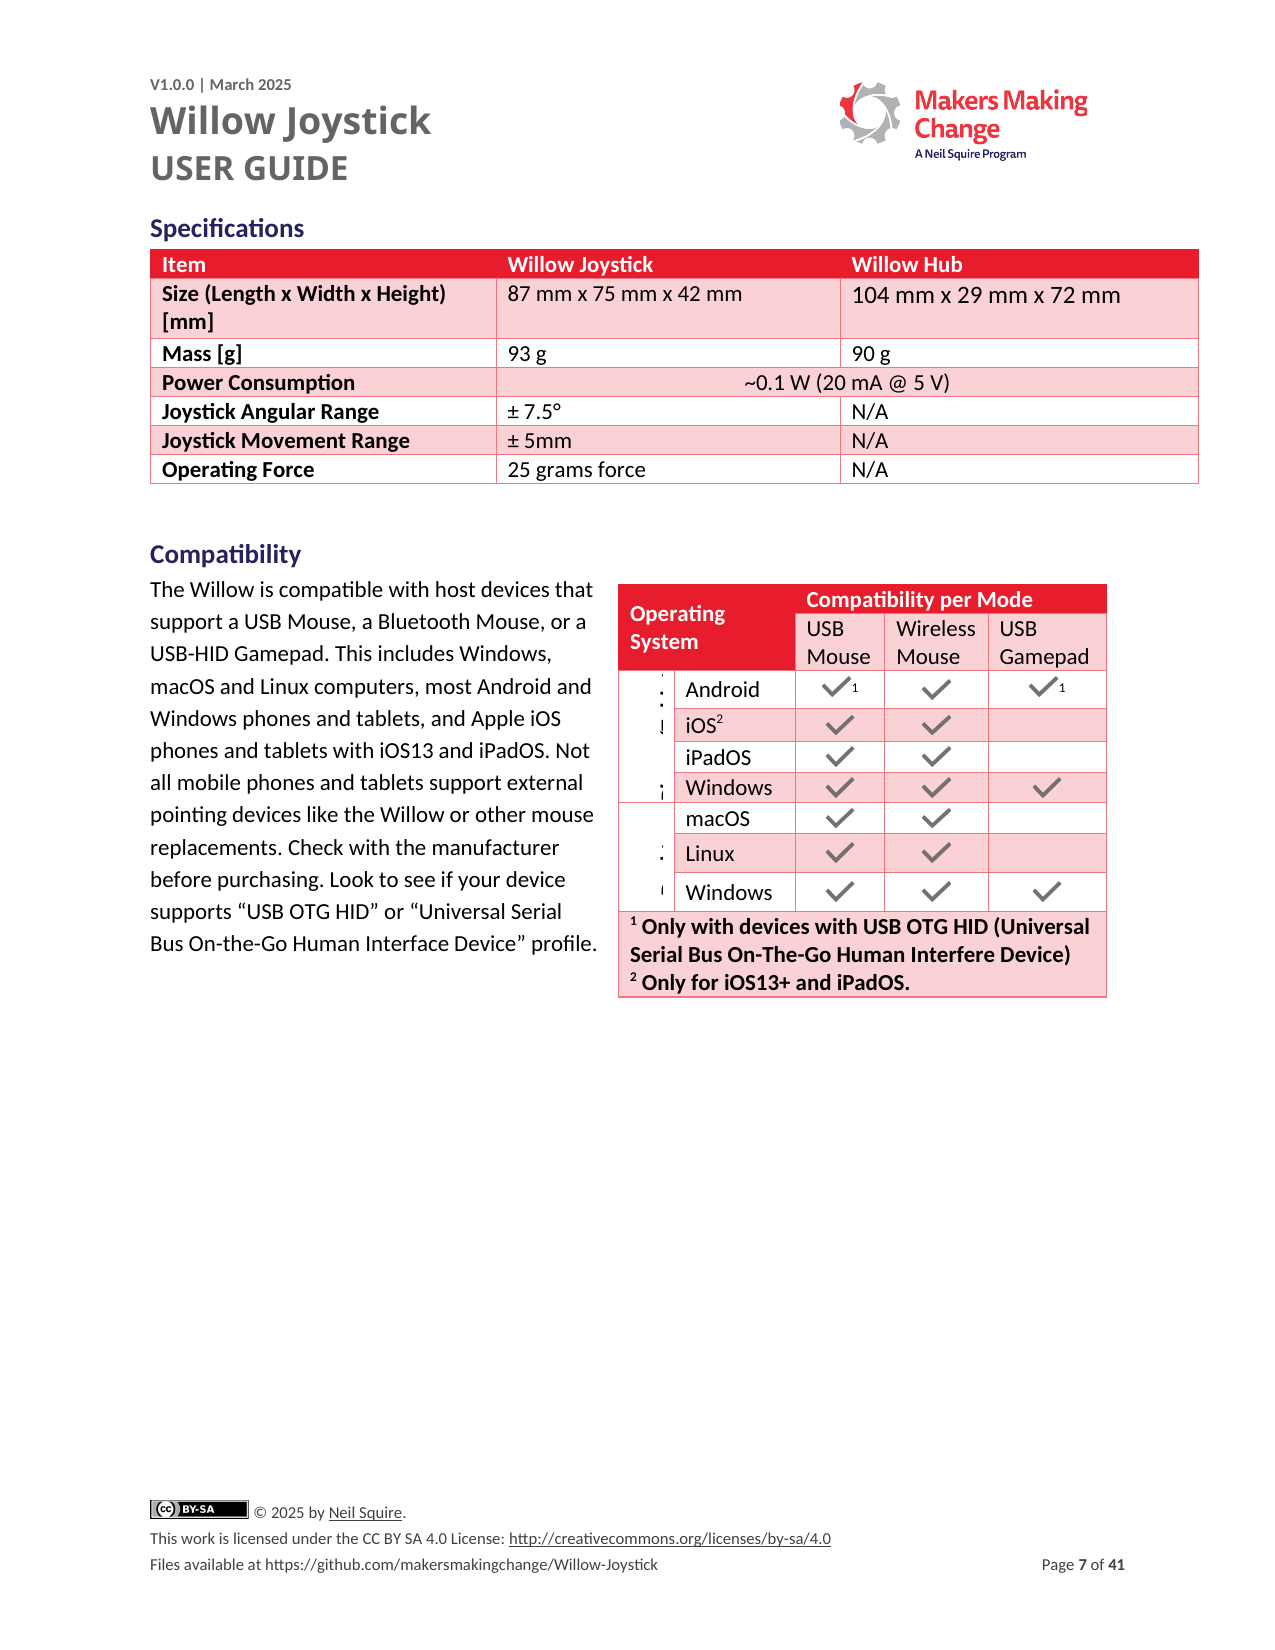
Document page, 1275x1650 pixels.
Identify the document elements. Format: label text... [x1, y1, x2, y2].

table_cell USB Gamepad [989, 614, 1106, 670]
table_cell Joystick Angular Range [151, 397, 496, 425]
table_cell ± 7.5° [497, 397, 840, 425]
table_cell iPadOS [675, 742, 795, 772]
table_cell [855, 742, 884, 772]
subtitle Compatibility [150, 537, 1125, 570]
table_cell Mass [g] [151, 339, 496, 367]
table_cell [796, 834, 884, 872]
table_cell 1 [989, 671, 1106, 708]
table_cell Linux [675, 834, 795, 872]
table_cell ± 5mm [497, 426, 840, 454]
table_cell Power Consumption [151, 368, 496, 396]
picture [825, 877, 855, 907]
table_header Operating System [619, 585, 795, 670]
picture [821, 671, 852, 702]
picture [825, 838, 855, 868]
picture [825, 710, 855, 740]
table_cell 25 grams force [497, 455, 840, 483]
table_cell [796, 709, 884, 741]
table_header Willow Hub [841, 250, 1198, 278]
picture [921, 710, 952, 740]
table_cell [885, 742, 921, 772]
table_cell [989, 742, 1106, 772]
picture [1032, 772, 1062, 803]
table_cell 104 mm x 29 mm x 72 mm [841, 279, 1198, 338]
table_cell [989, 873, 1106, 911]
table_cell Windows [675, 773, 795, 802]
subtitle Specifications [150, 211, 1125, 244]
table_cell Phone/Tablet [619, 671, 674, 802]
table_cell [885, 671, 988, 708]
picture [921, 877, 952, 907]
table_cell Desktop [619, 803, 674, 911]
table_cell [855, 803, 884, 833]
table_cell N/A [841, 455, 1198, 483]
picture [921, 674, 952, 705]
picture [921, 838, 952, 868]
text The Willow is compatible with host devices that support a USB Mouse, a Bluetooth Mouse, or a USB-HID Gamepad. This includes Windows, macOS and Linux computers, most Android and Windows phones and tablets, and Apple iOS phones and tablets with iOS13 and iPadOS. Not all mobile phones and tablets support external pointing devices like the Willow or other mouse replacements. Check with the manufacturer before purchasing. Look to see if your device supports “USB OTG HID” or “Universal Serial Bus On-the-Go Human Interface Device” profile. [150, 575, 1125, 957]
picture [150, 1500, 249, 1519]
table_header Item [151, 250, 496, 278]
table_cell [796, 873, 884, 911]
table_cell [952, 742, 988, 772]
table_cell Size (Length x Width x Height) [mm] [151, 279, 496, 338]
picture [1028, 671, 1059, 702]
table_cell [989, 709, 1106, 741]
table_cell Android [675, 671, 795, 708]
table_cell Joystick Movement Range [151, 426, 496, 454]
table_cell 93 g [497, 339, 840, 367]
table_cell Windows [675, 873, 795, 911]
table_cell USB Mouse [796, 614, 884, 670]
table_cell [885, 709, 988, 741]
table_cell [989, 834, 1106, 872]
table_cell [885, 803, 921, 833]
table_cell [796, 773, 825, 802]
table_header Compatibility per Mode [796, 585, 1106, 613]
table_cell [796, 803, 825, 833]
table_cell [952, 803, 988, 833]
table_cell 87 mm x 75 mm x 42 mm [497, 279, 840, 338]
table_cell 1 Only with devices with USB OTG HID (Universal Serial Bus On-The-Go Human Interfere Device) 2 Only for iOS13+ and iPadOS. [619, 912, 1106, 996]
table_cell macOS [675, 803, 795, 833]
table_cell Operating Force [151, 455, 496, 483]
table_cell [885, 873, 988, 911]
table_cell [1062, 773, 1106, 802]
table_cell Wireless Mouse [885, 614, 988, 670]
table_cell [885, 773, 921, 802]
picture [1032, 877, 1062, 907]
table_cell [952, 773, 988, 802]
picture [921, 741, 952, 833]
table_cell 1 [796, 671, 884, 708]
table_cell [989, 773, 1032, 802]
table_cell ~0.1 W (20 mA @ 5 V) [497, 368, 1198, 396]
picture [825, 741, 855, 833]
table_cell 90 g [841, 339, 1198, 367]
picture [839, 82, 1088, 161]
table_cell [885, 834, 988, 872]
table_cell [796, 742, 825, 772]
table_cell N/A [841, 397, 1198, 425]
table_header Willow Joystick [497, 250, 840, 278]
table_cell iOS2 [675, 709, 795, 741]
table_cell N/A [841, 426, 1198, 454]
table_cell [855, 773, 884, 802]
table_cell [989, 803, 1106, 833]
